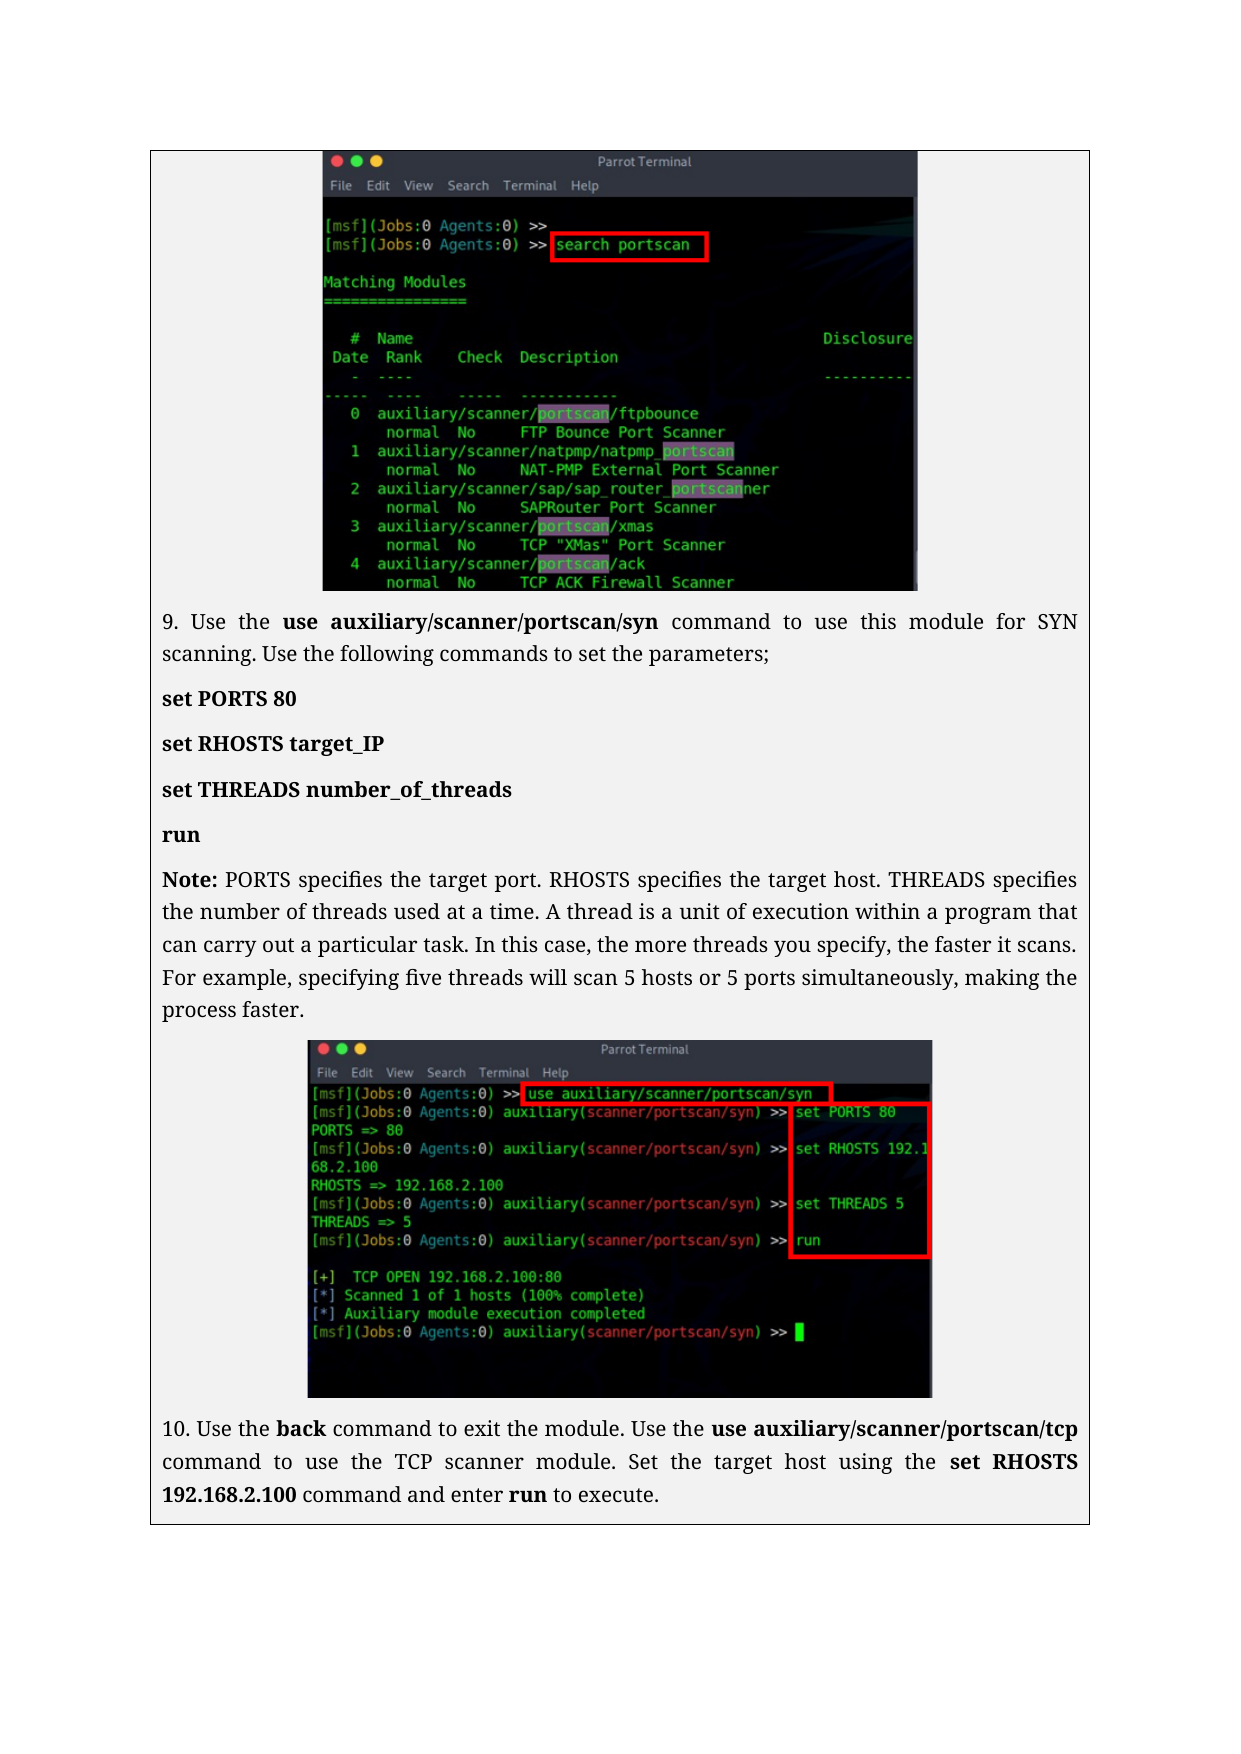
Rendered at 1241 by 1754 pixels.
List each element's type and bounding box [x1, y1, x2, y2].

picture [322, 151, 918, 591]
table_header [151, 151, 1089, 1524]
picture [307, 1040, 933, 1398]
